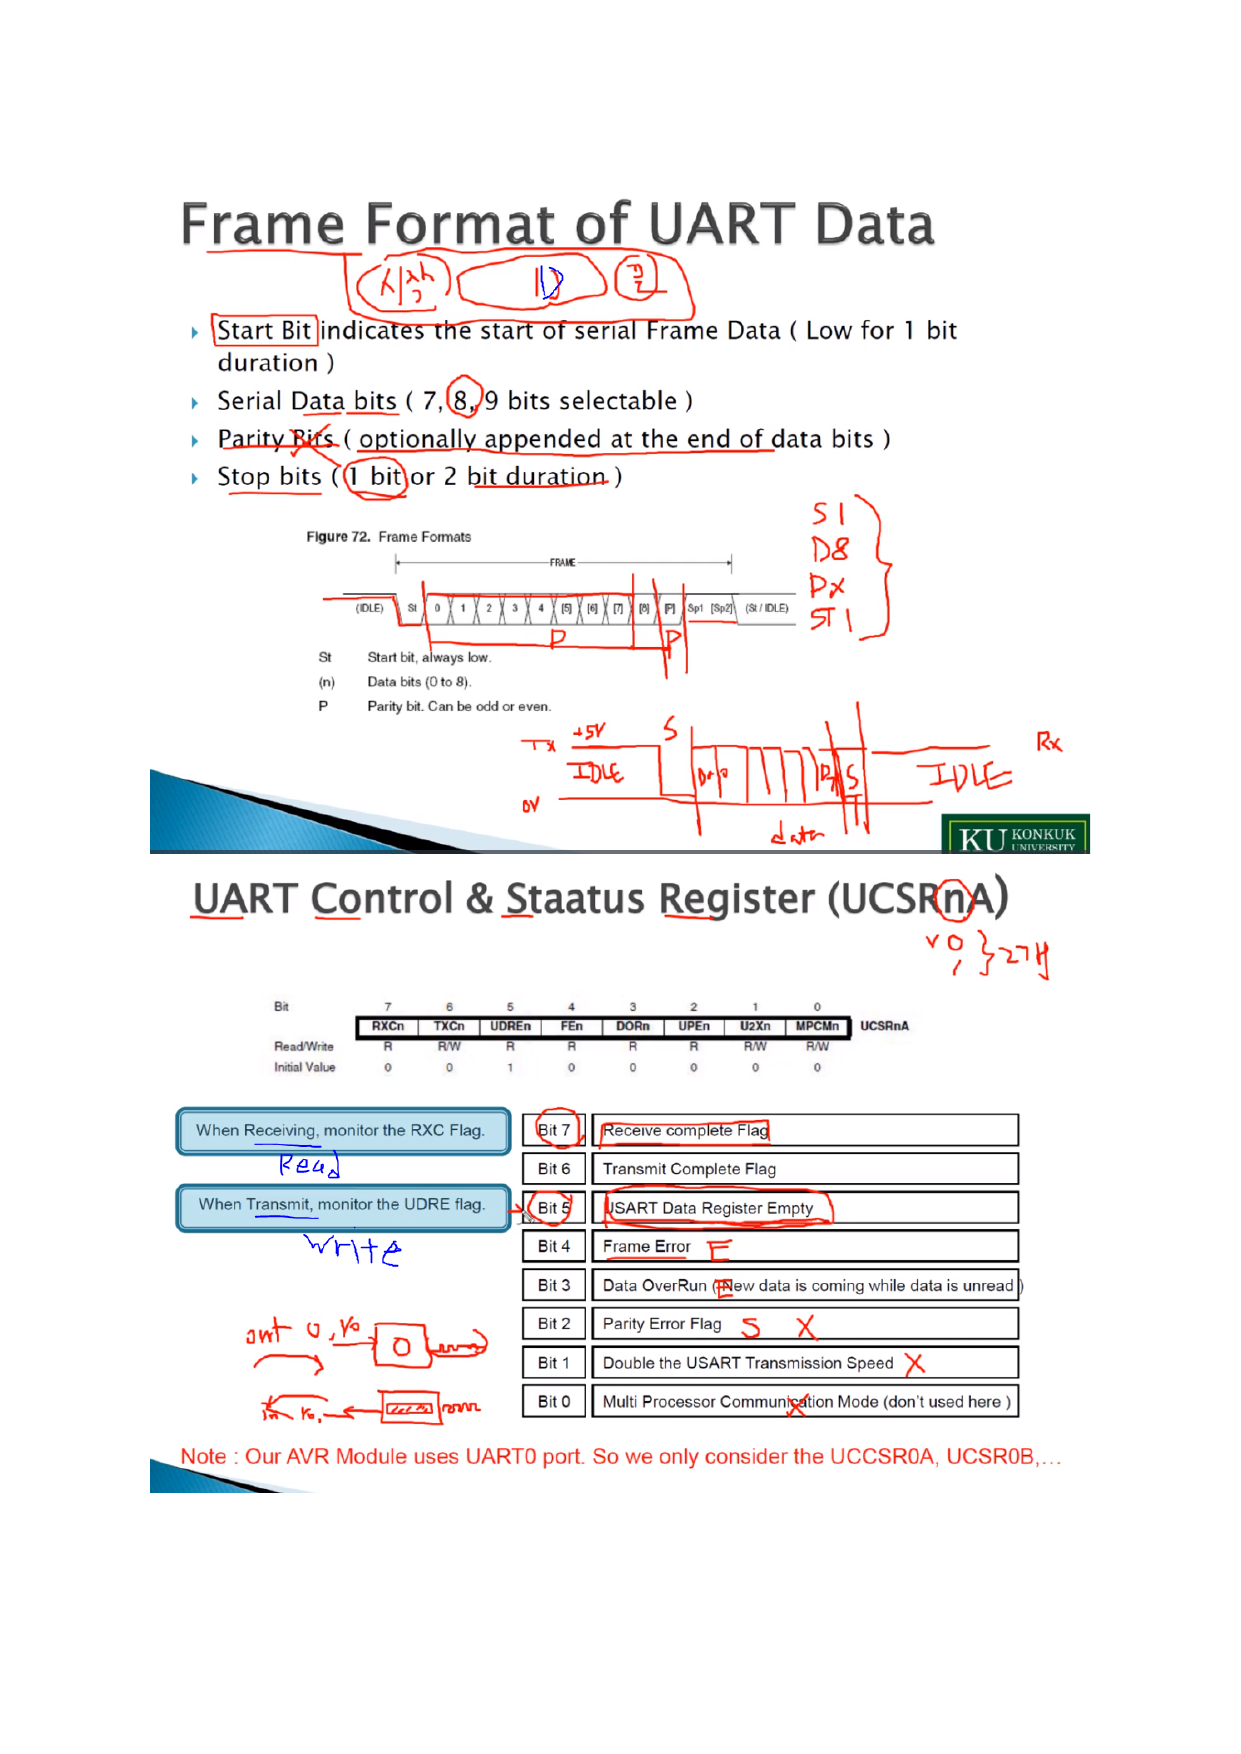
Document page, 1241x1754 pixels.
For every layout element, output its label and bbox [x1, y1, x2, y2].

picture [150, 177, 1091, 854]
picture [150, 855, 1091, 1493]
